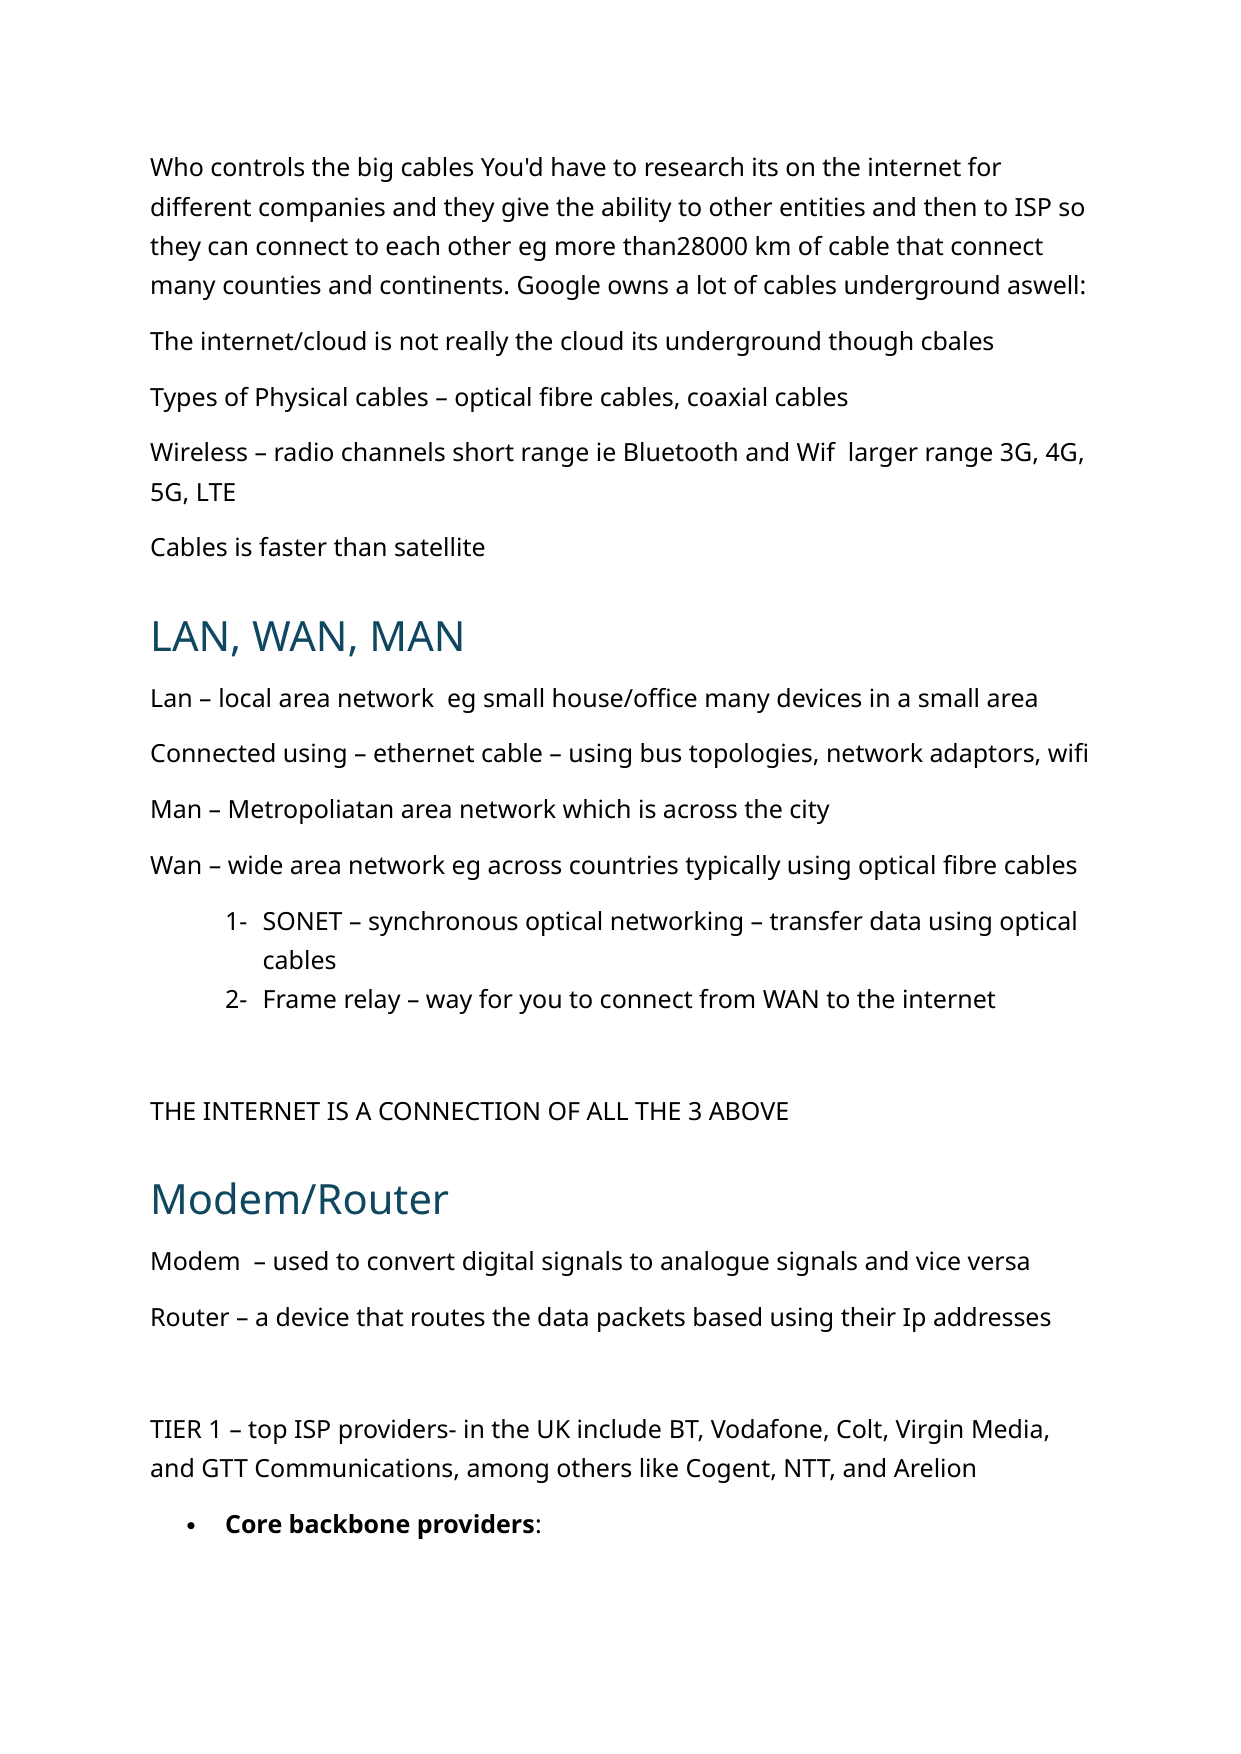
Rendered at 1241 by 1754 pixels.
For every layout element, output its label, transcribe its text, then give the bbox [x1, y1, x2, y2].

text Wan – wide area network eg across countries typically using optical fibre cables [150, 848, 1090, 882]
list SONET – synchronous optical networking – transfer data using optical cables [225, 903, 1090, 977]
text Router – a device that routes the data packets based using their Ip addresses [150, 1299, 1090, 1334]
list Core backbone providers: [187, 1506, 1090, 1540]
subtitle Modem/Router [150, 1170, 1090, 1227]
text Modem – used to convert digital signals to analogue signals and vice versa [150, 1244, 1090, 1278]
text Lan – local area network eg small house/office many devices in a small area [150, 680, 1090, 714]
text Who controls the big cables You'd have to research its on the internet for different companies and they give the ability to other entities and then to ISP so they can connect to each other eg more than28000 km of cable that connect many counties and continents. Google owns a lot of cables underground aswell: [150, 150, 1090, 302]
text Wireless – radio channels short range ie Bluetooth and Wif larger range 3G, 4G, 5G, LTE [150, 435, 1090, 508]
text The internet/cloud is not really the cloud its underground though cbales [150, 323, 1090, 357]
subtitle LAN, WAN, MAN [150, 607, 1090, 663]
text Types of Physical cables – optical fibre cables, coaxial cables [150, 379, 1090, 413]
list Frame relay – way for you to connect from WAN to the internet [225, 982, 1090, 1016]
text Cables is faster than satellite [150, 530, 1090, 564]
text Connected using – ethernet cable – using bus topologies, network adaptors, wifi [150, 736, 1090, 770]
text THE INTERNET IS A CONNECTION OF ALL THE 3 ABOVE [150, 1093, 1090, 1128]
text Man – Metropoliatan area network which is across the city [150, 792, 1090, 826]
text TIER 1 – top ISP providers- in the UK include BT, Vodafone, Colt, Virgin Media, and GTT Communications, among others like Cogent, NTT, and Arelion [150, 1411, 1090, 1484]
